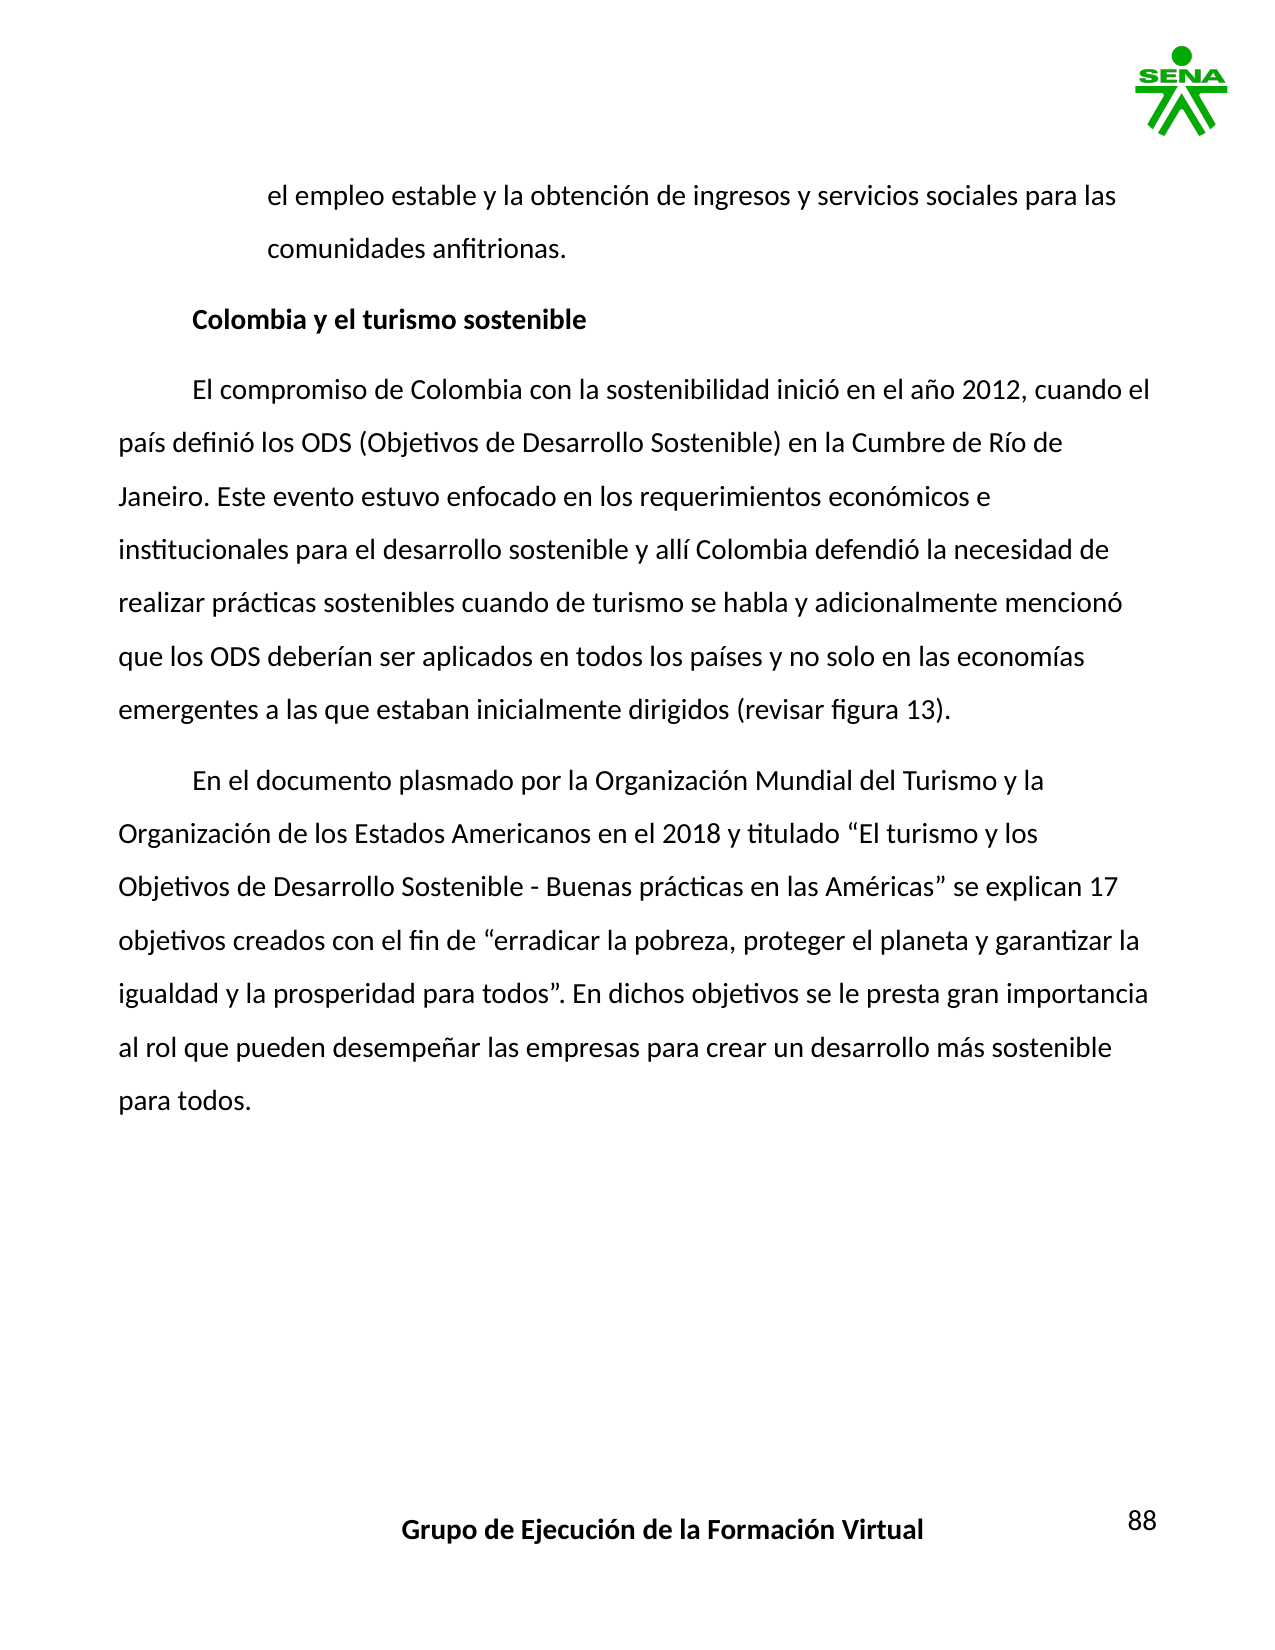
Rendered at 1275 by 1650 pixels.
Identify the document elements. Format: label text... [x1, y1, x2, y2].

text En el documento plasmado por la Organización Mundial del Turismo y la Organización de los Estados Americanos en el 2018 y titulado “El turismo y los Objetivos de Desarrollo Sostenible - Buenas prácticas en las Américas” se explican 17 objetivos creados con el fin de “erradicar la pobreza, proteger el planeta y garantizar la igualdad y la prosperidad para todos”. En dichos objetivos se le presta gran importancia al rol que pueden desempeñar las empresas para crear un desarrollo más sostenible para todos. [118, 762, 1157, 1118]
picture [1135, 46, 1228, 136]
text Colombia y el turismo sostenible [118, 301, 1157, 336]
text El compromiso de Colombia con la sostenibilidad inició en el año 2012, cuando el país definió los ODS (Objetivos de Desarrollo Sostenible) en la Cumbre de Río de Janeiro. Este evento estuvo enfocado en los requerimientos económicos e institucionales para el desarrollo sostenible y allí Colombia defendió la necesidad de realizar prácticas sostenibles cuando de turismo se habla y adicionalmente mencionó que los ODS deberían ser aplicados en todos los países y no solo en las economías emergentes a las que estaban inicialmente dirigidos (revisar figura 13). [118, 371, 1157, 727]
